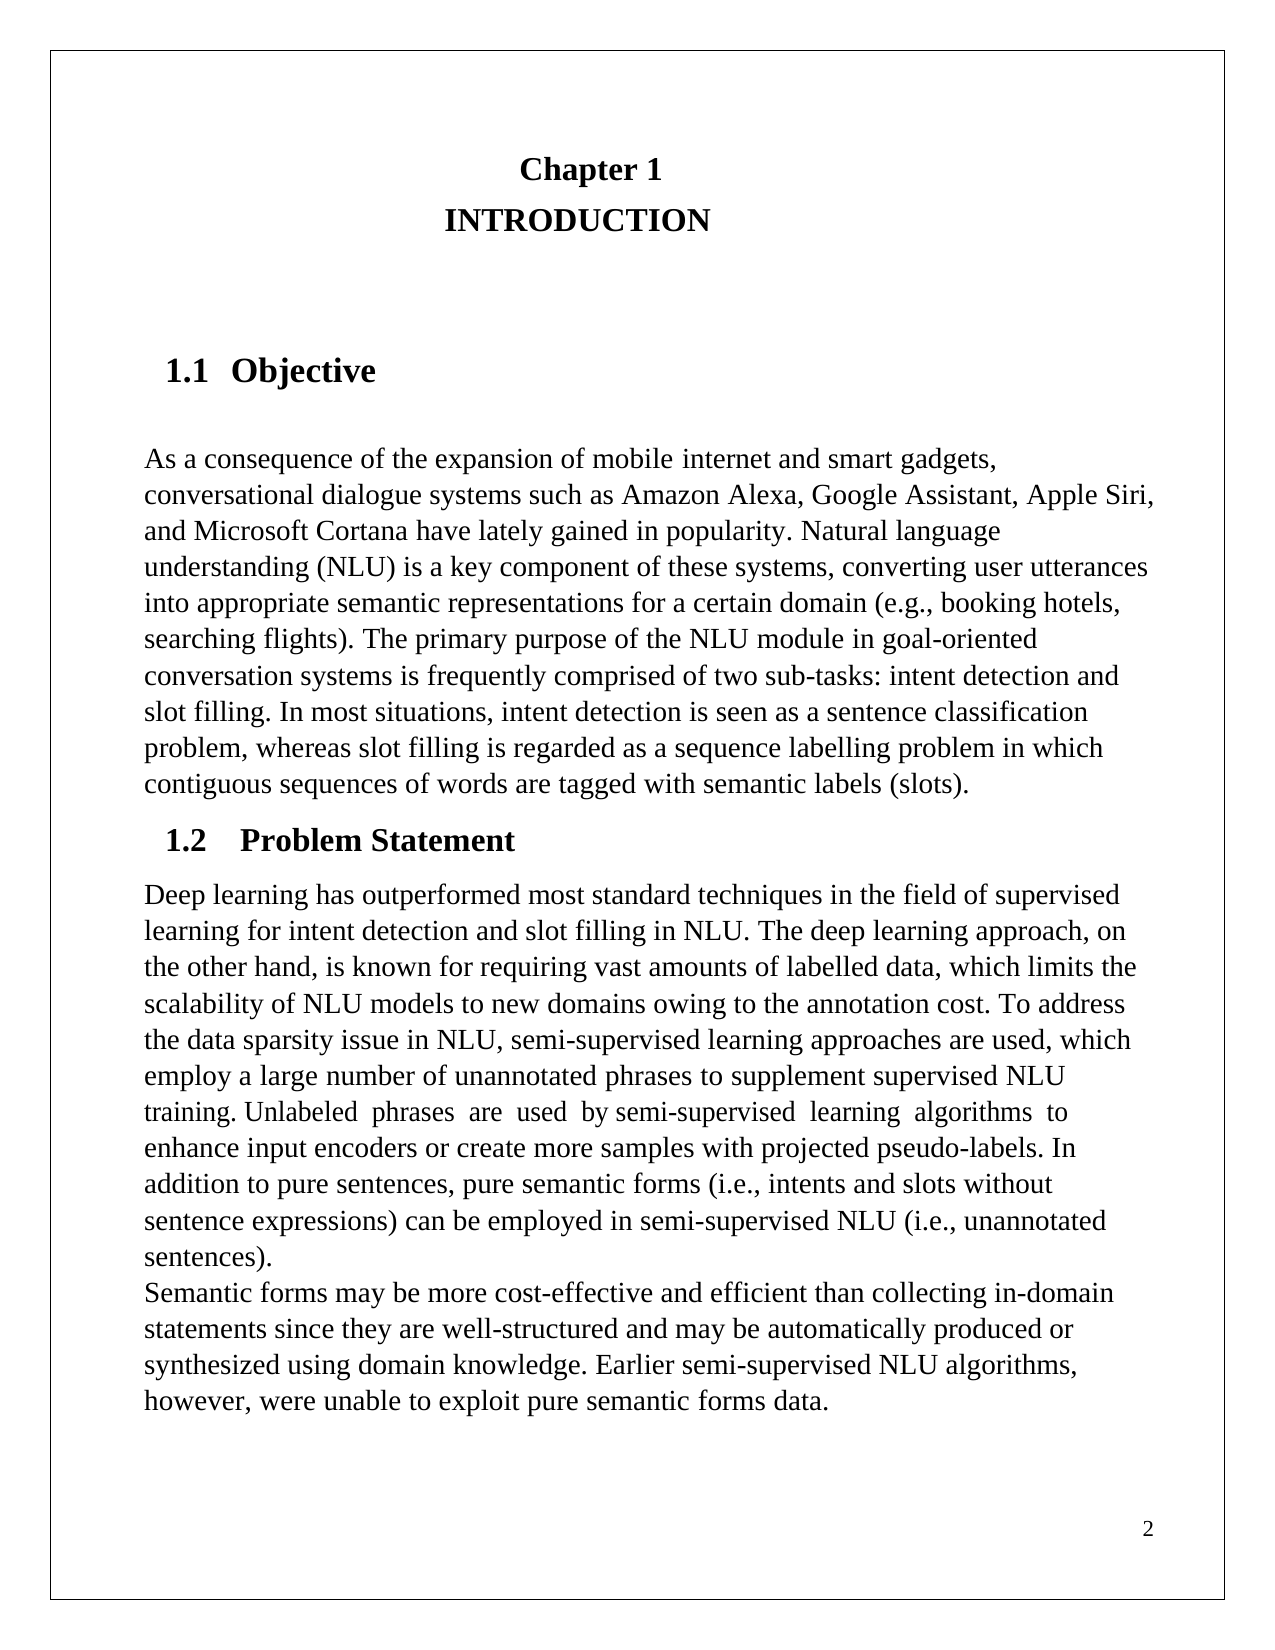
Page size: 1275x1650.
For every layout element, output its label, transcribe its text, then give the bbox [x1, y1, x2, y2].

text Chapter 1 INTRODUCTION [444, 149, 713, 239]
text Semantic forms may be more cost-effective and efficient than collecting in-domain statements since they are well-structured and may be automatically produced or synthesized using domain knowledge. Earlier semi-supervised NLU algorithms, however, were unable to exploit pure semantic forms data. [144, 1275, 1116, 1417]
text As a consequence of the expansion of mobile internet and smart gadgets, conversational dialogue systems such as Amazon Alexa, Google Assistant, Apple Siri, and Microsoft Cortana have lately gained in popularity. Natural language understanding (NLU) is a key component of these systems, converting user utterances into appropriate semantic representations for a certain domain (e.g., booking hotels, searching flights). The primary purpose of the NLU module in goal-oriented conversation systems is frequently comprised of two sub-tasks: intent detection and slot filling. In most situations, intent detection is seen as a sentence classification problem, whereas slot filling is regarded as a sequence labelling problem in which contiguous sequences of words are tagged with semantic labels (slots). [144, 441, 1155, 800]
text Deep learning has outperformed most standard techniques in the field of supervised learning for intent detection and slot filling in NLU. The deep learning approach, on the other hand, is known for requiring vast amounts of labelled data, which limits the scalability of NLU models to new domains owing to the annotation cost. To address the data sparsity issue in NLU, semi-supervised learning approaches are used, which employ a large number of unannotated phrases to supplement supervised NLU training. Unlabeled phrases are used by semi-supervised learning algorithms to enhance input encoders or create more samples with projected pseudo-labels. In addition to pure sentences, pure semantic forms (i.e., intents and slots without sentence expressions) can be employed in semi-supervised NLU (i.e., unannotated sentences). [144, 877, 1158, 1272]
list Objective [165, 349, 1181, 390]
subtitle Problem Statement [165, 820, 1181, 858]
